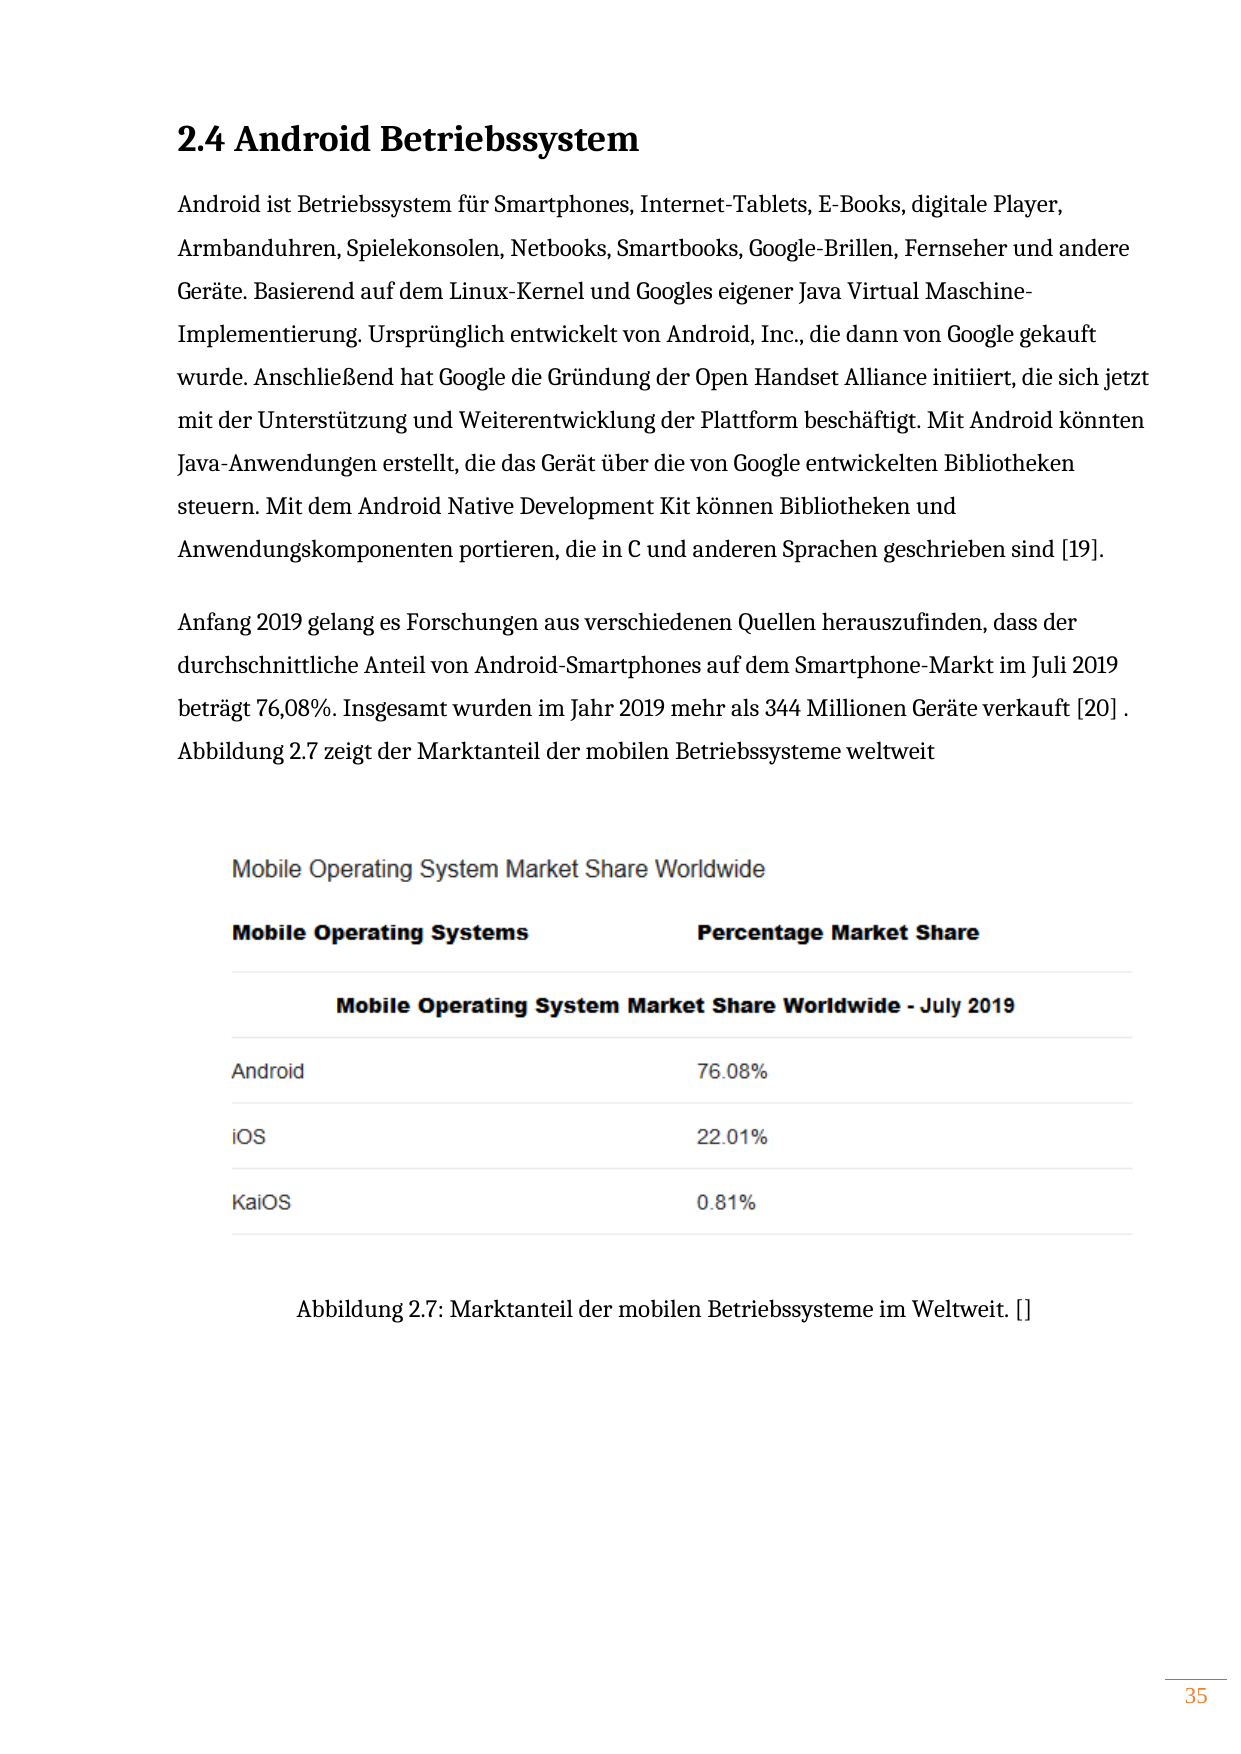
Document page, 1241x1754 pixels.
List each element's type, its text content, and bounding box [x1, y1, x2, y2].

text Abbildung 2.7: Marktanteil der mobilen Betriebssysteme im Weltweit. [] [177, 1294, 1152, 1323]
text Anfang 2019 gelang es Forschungen aus verschiedenen Quellen herauszufinden, dass der durchschnittliche Anteil von Android-Smartphones auf dem Smartphone-Markt im Juli 2019 beträgt 76,08%. Insgesamt wurden im Jahr 2019 mehr als 344 Millionen Geräte verkauft [20] . Abbildung 2.7 zeigt der Marktanteil der mobilen Betriebssysteme weltweit [177, 608, 1152, 766]
subtitle 2.4 Android Betriebssystem [177, 118, 1152, 161]
picture [177, 809, 1152, 1253]
text Android ist Betriebssystem für Smartphones, Internet-Tablets, E-Books, digitale Player, Armbanduhren, Spielekonsolen, Netbooks, Smartbooks, Google-Brillen, Fernseher und andere Geräte. Basierend auf dem Linux-Kernel und Googles eigener Java Virtual Maschine-Implementierung. Ursprünglich entwickelt von Android, Inc., die dann von Google gekauft wurde. Anschließend hat Google die Gründung der Open Handset Alliance initiiert, die sich jetzt mit der Unterstützung und Weiterentwicklung der Plattform beschäftigt. Mit Android könnten Java-Anwendungen erstellt, die das Gerät über die von Google entwickelten Bibliotheken steuern. Mit dem Android Native Development Kit können Bibliotheken und Anwendungskomponenten portieren, die in C und anderen Sprachen geschrieben sind [19]. [177, 190, 1152, 564]
